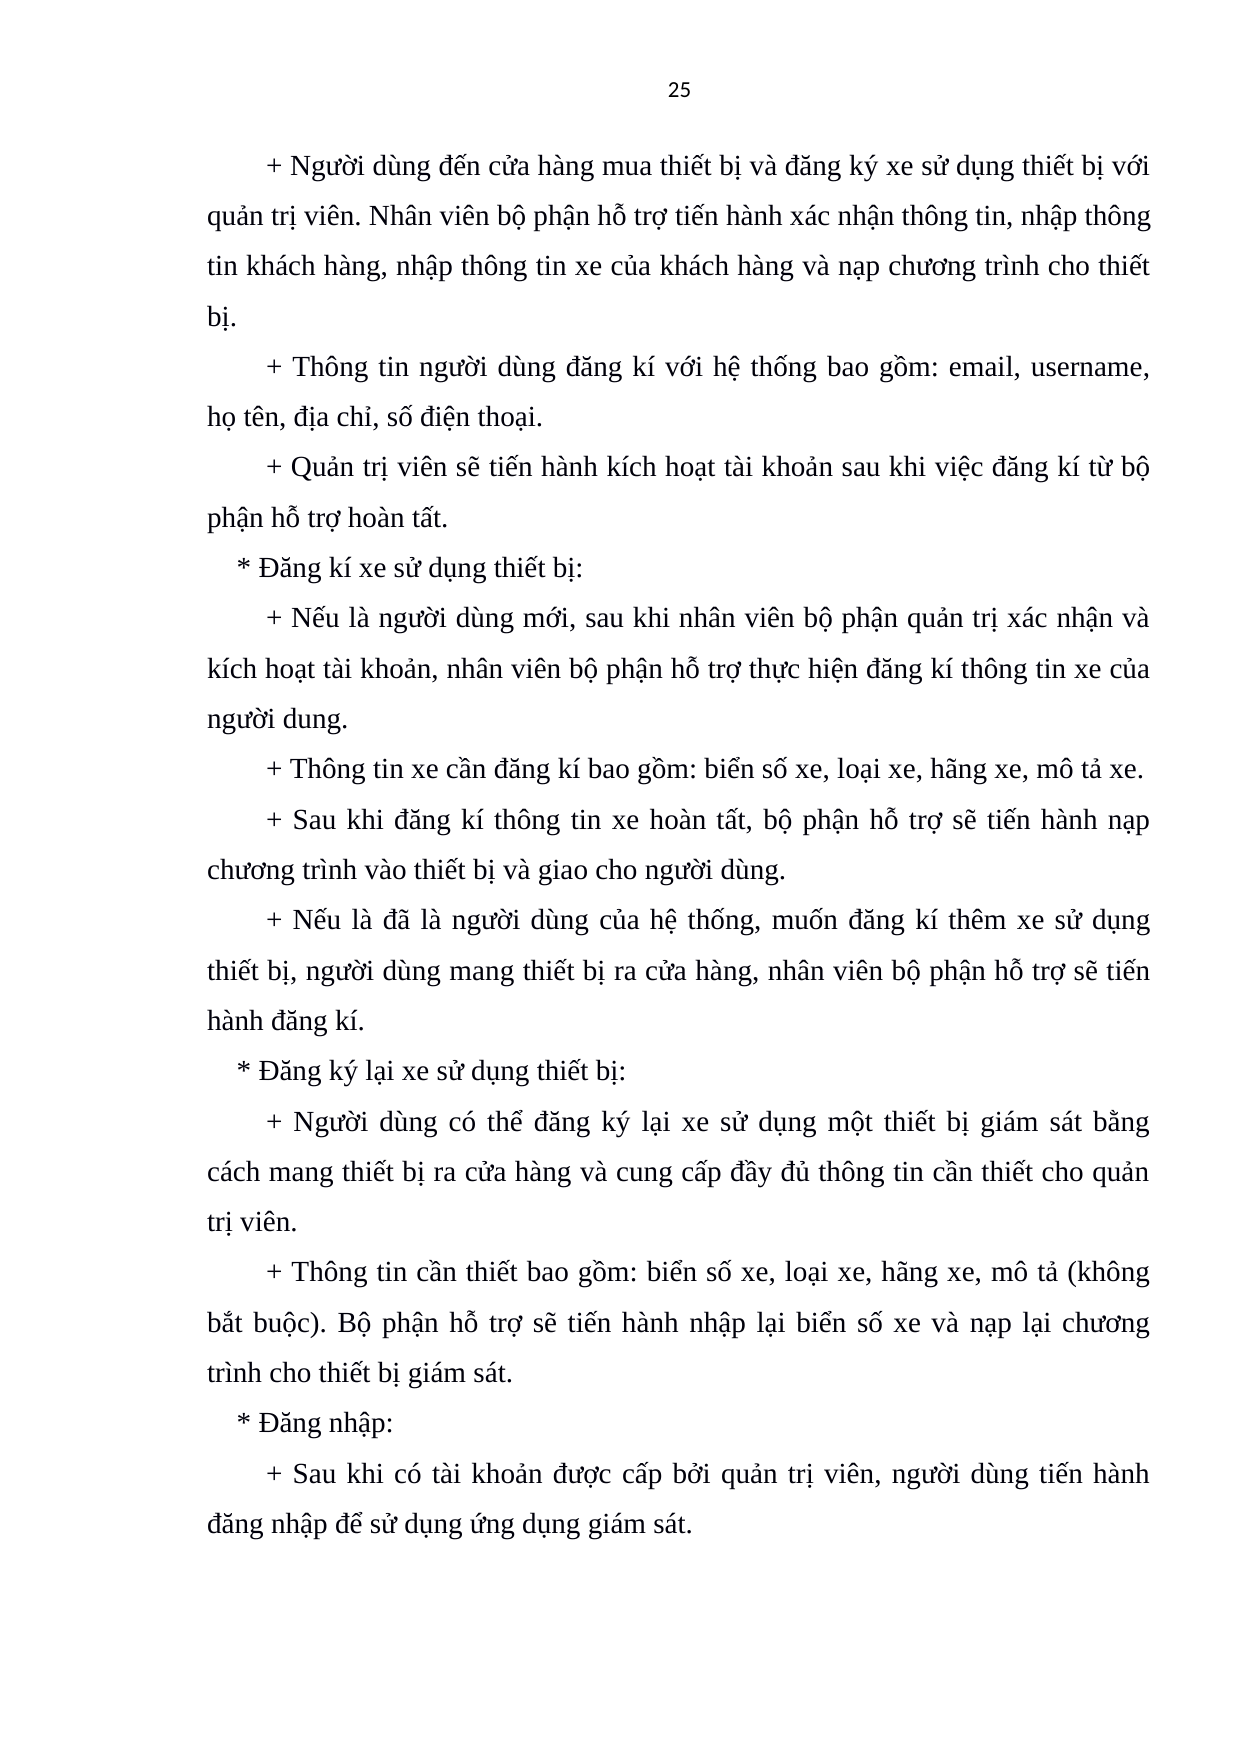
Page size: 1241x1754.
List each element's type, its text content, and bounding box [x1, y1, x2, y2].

text + Sau khi đăng kí thông tin xe hoàn tất, bộ phận hỗ trợ sẽ tiến hành nạp chương trình vào thiết bị và giao cho người dùng. [207, 802, 1152, 886]
text * Đăng ký lại xe sử dụng thiết bị: [207, 1053, 1152, 1087]
text + Người dùng đến cửa hàng mua thiết bị và đăng ký xe sử dụng thiết bị với quản trị viên. Nhân viên bộ phận hỗ trợ tiến hành xác nhận thông tin, nhập thông tin khách hàng, nhập thông tin xe của khách hàng và nạp chương trình cho thiết bị. [207, 148, 1152, 332]
text + Người dùng có thể đăng ký lại xe sử dụng một thiết bị giám sát bằng cách mang thiết bị ra cửa hàng và cung cấp đầy đủ thông tin cần thiết cho quản trị viên. [207, 1104, 1152, 1238]
text * Đăng kí xe sử dụng thiết bị: [207, 550, 1152, 584]
text * Đăng nhập: [207, 1406, 1152, 1439]
text + Thông tin cần thiết bao gồm: biển số xe, loại xe, hãng xe, mô tả (không bắt buộc). Bộ phận hỗ trợ sẽ tiến hành nhập lại biển số xe và nạp lại chương trình cho thiết bị giám sát. [207, 1254, 1152, 1389]
text + Thông tin xe cần đăng kí bao gồm: biển số xe, loại xe, hãng xe, mô tả xe. [207, 751, 1152, 785]
text + Thông tin người dùng đăng kí với hệ thống bao gồm: email, username, họ tên, địa chỉ, số điện thoại. [207, 349, 1152, 433]
text + Quản trị viên sẽ tiến hành kích hoạt tài khoản sau khi việc đăng kí từ bộ phận hỗ trợ hoàn tất. [207, 449, 1152, 533]
text + Nếu là đã là người dùng của hệ thống, muốn đăng kí thêm xe sử dụng thiết bị, người dùng mang thiết bị ra cửa hàng, nhân viên bộ phận hỗ trợ sẽ tiến hành đăng kí. [207, 902, 1152, 1037]
text + Sau khi có tài khoản được cấp bởi quản trị viên, người dùng tiến hành đăng nhập để sử dụng ứng dụng giám sát. [207, 1456, 1152, 1540]
text + Nếu là người dùng mới, sau khi nhân viên bộ phận quản trị xác nhận và kích hoạt tài khoản, nhân viên bộ phận hỗ trợ thực hiện đăng kí thông tin xe của người dung. [207, 601, 1152, 735]
